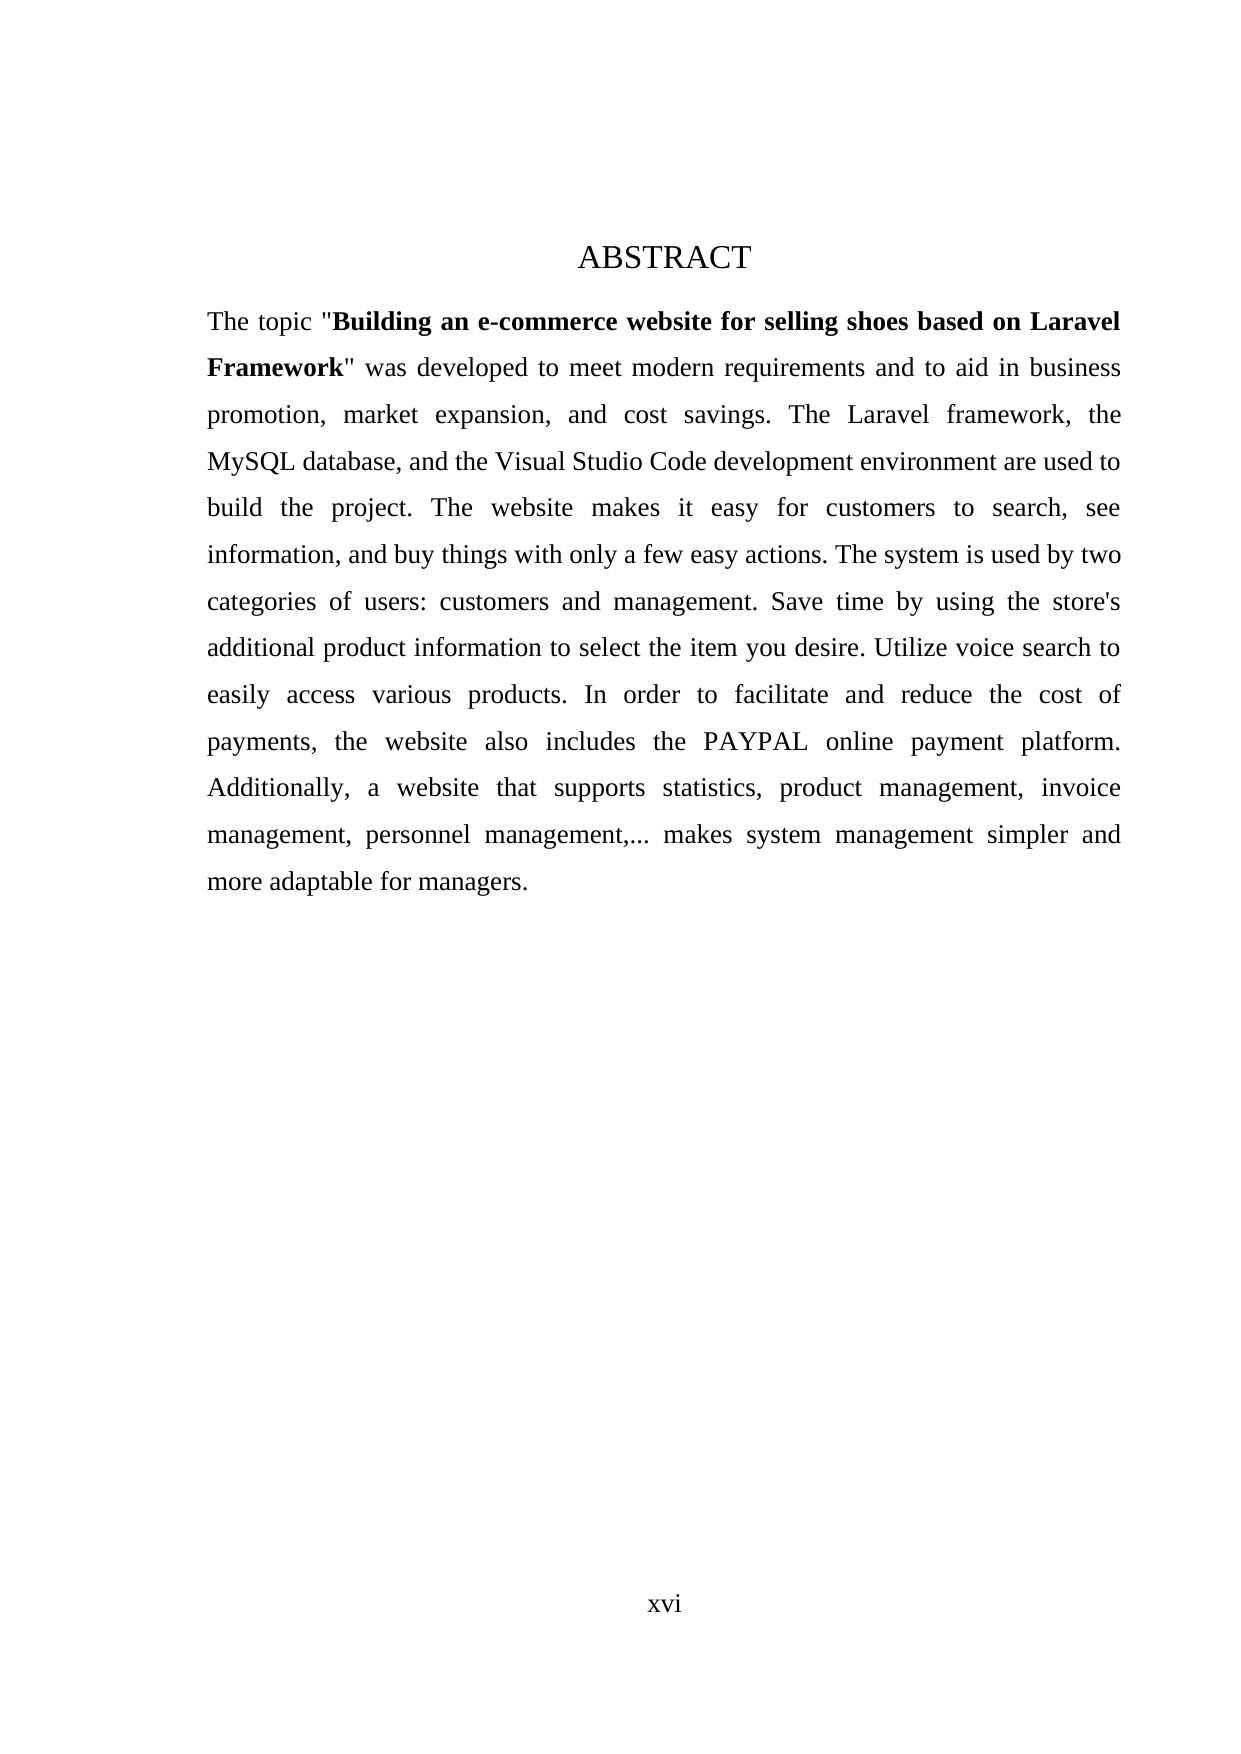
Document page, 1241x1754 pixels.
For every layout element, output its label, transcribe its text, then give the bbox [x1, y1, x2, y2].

text The topic "Building an e-commerce website for selling shoes based on Laravel Framework" was developed to meet modern requirements and to aid in business promotion, market expansion, and cost savings. The Laravel framework, the MySQL database, and the Visual Studio Code development environment are used to build the project. The website makes it easy for customers to search, see information, and buy things with only a few easy actions. The system is used by two categories of users: customers and management. Save time by using the store's additional product information to select the item you desire. Utilize voice search to easily access various products. In order to facilitate and reduce the cost of payments, the website also includes the PAYPAL online payment platform. Additionally, a website that supports statistics, product management, invoice management, personnel management,... makes system management simpler and more adaptable for managers. [207, 304, 1122, 896]
subtitle ABSTRACT [207, 237, 1122, 276]
